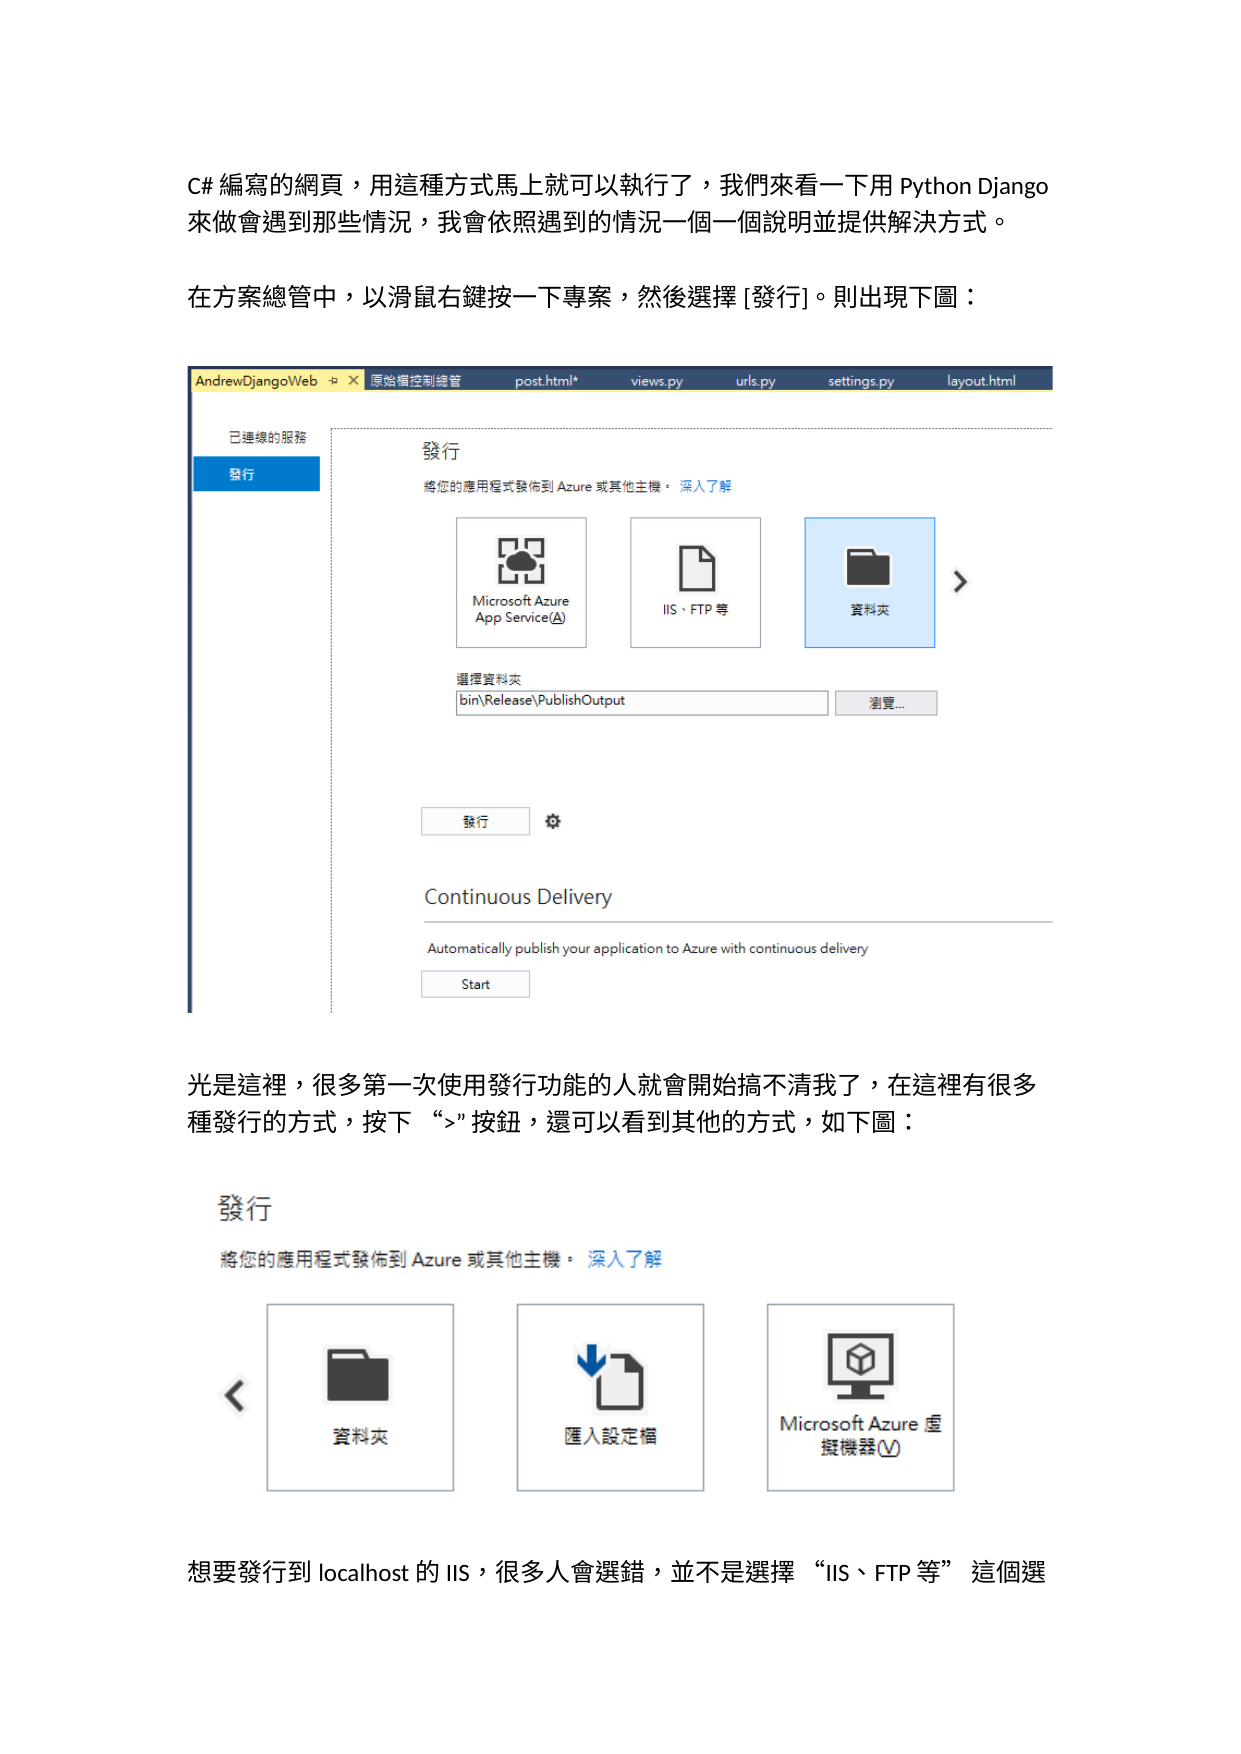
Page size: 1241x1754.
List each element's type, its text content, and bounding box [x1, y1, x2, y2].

text 在方案總管中，以滑鼠右鍵按一下專案，然後選擇 [發行]。則出現下圖： [187, 277, 1053, 314]
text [187, 164, 1053, 239]
text 光是這裡，很多第一次使用發行功能的人就會開始搞不清我了，在這裡有很多種發行的方式，按下 “>” 按鈕，還可以看到其他的方式，如下圖： [187, 1064, 1053, 1139]
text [187, 1552, 1053, 1589]
picture [187, 366, 1053, 1013]
picture [187, 1182, 983, 1509]
